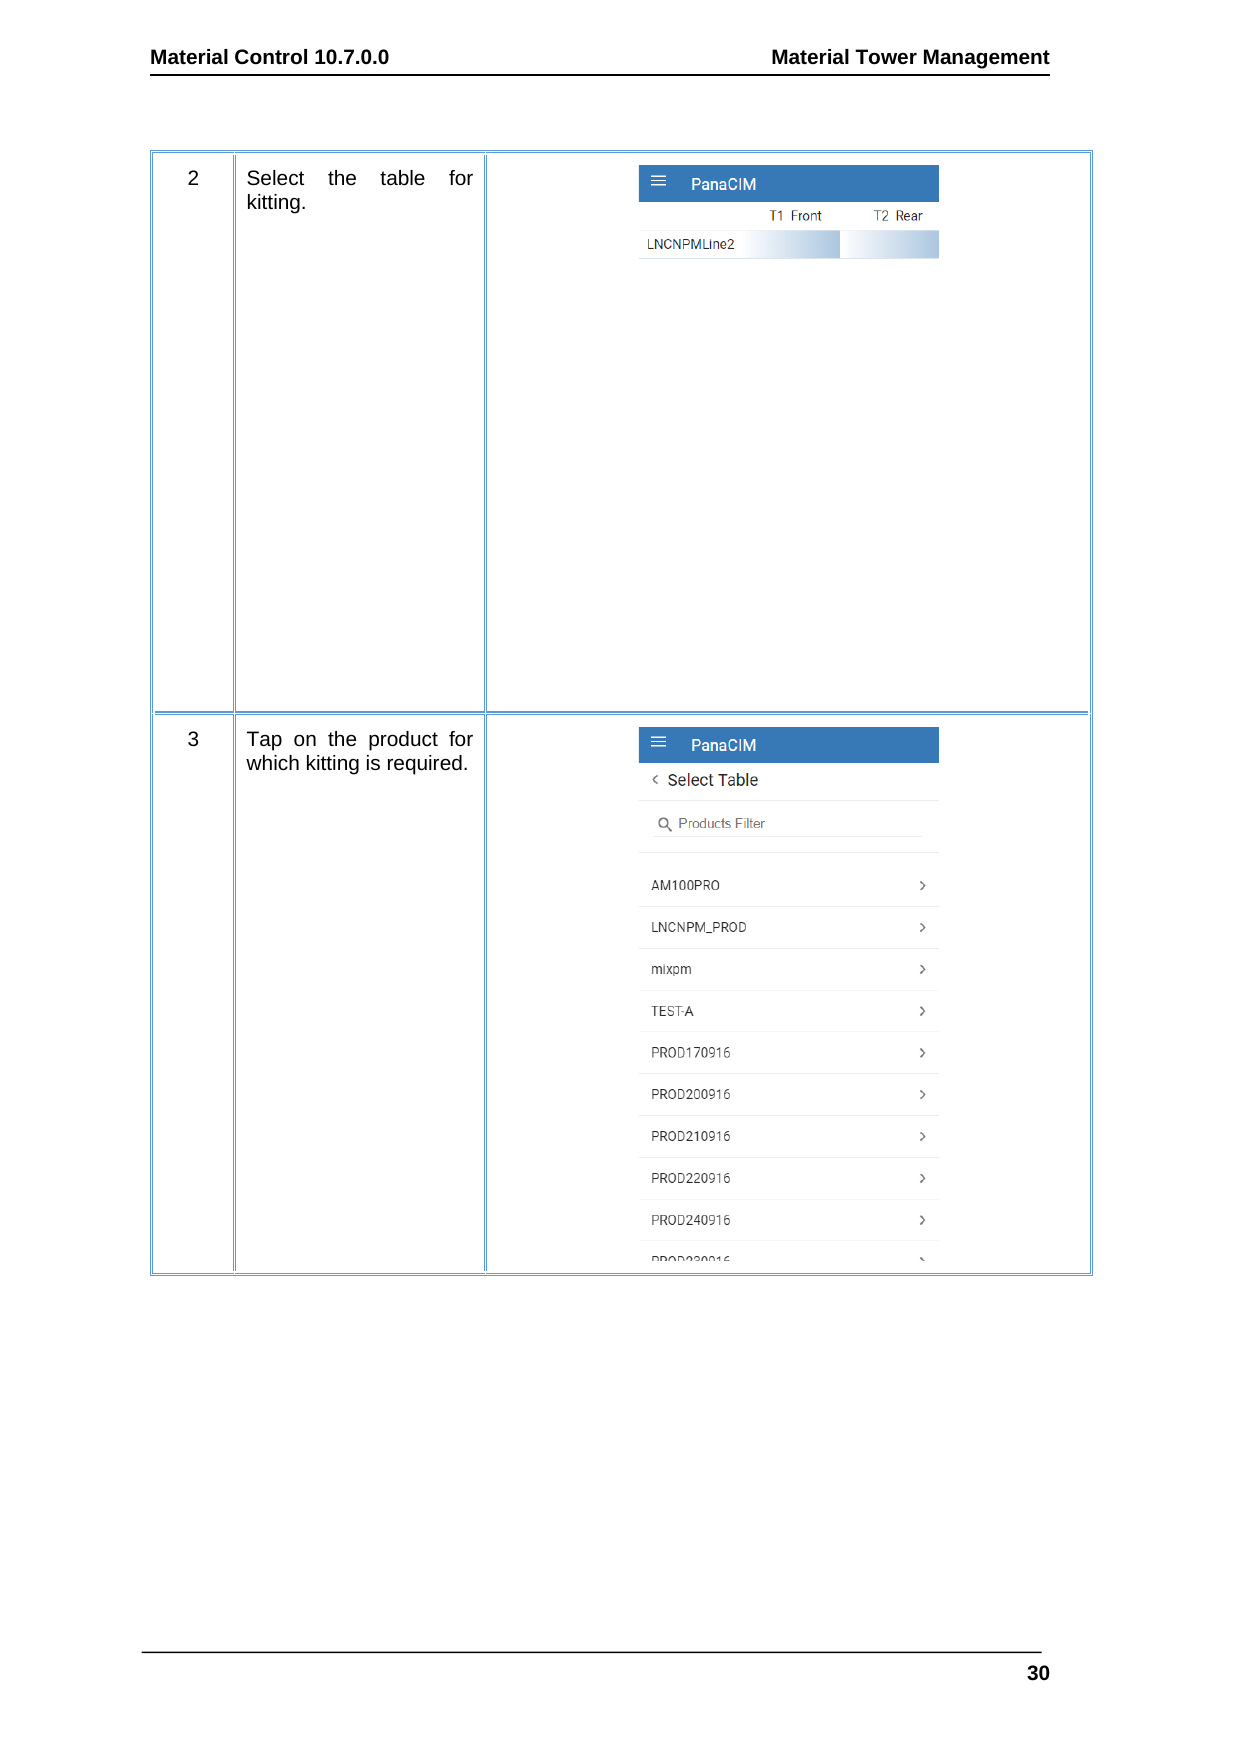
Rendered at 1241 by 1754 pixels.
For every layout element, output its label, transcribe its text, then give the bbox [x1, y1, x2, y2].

table_cell [486, 711, 1090, 1273]
table_cell Select the table for kitting. [235, 151, 486, 711]
table_cell 3 [153, 711, 234, 1273]
picture [638, 165, 939, 699]
table_cell 2 [153, 153, 234, 711]
table_cell Tap on the product for which kitting is required. [235, 711, 486, 1273]
picture [638, 727, 939, 1261]
table_cell [486, 153, 1090, 711]
